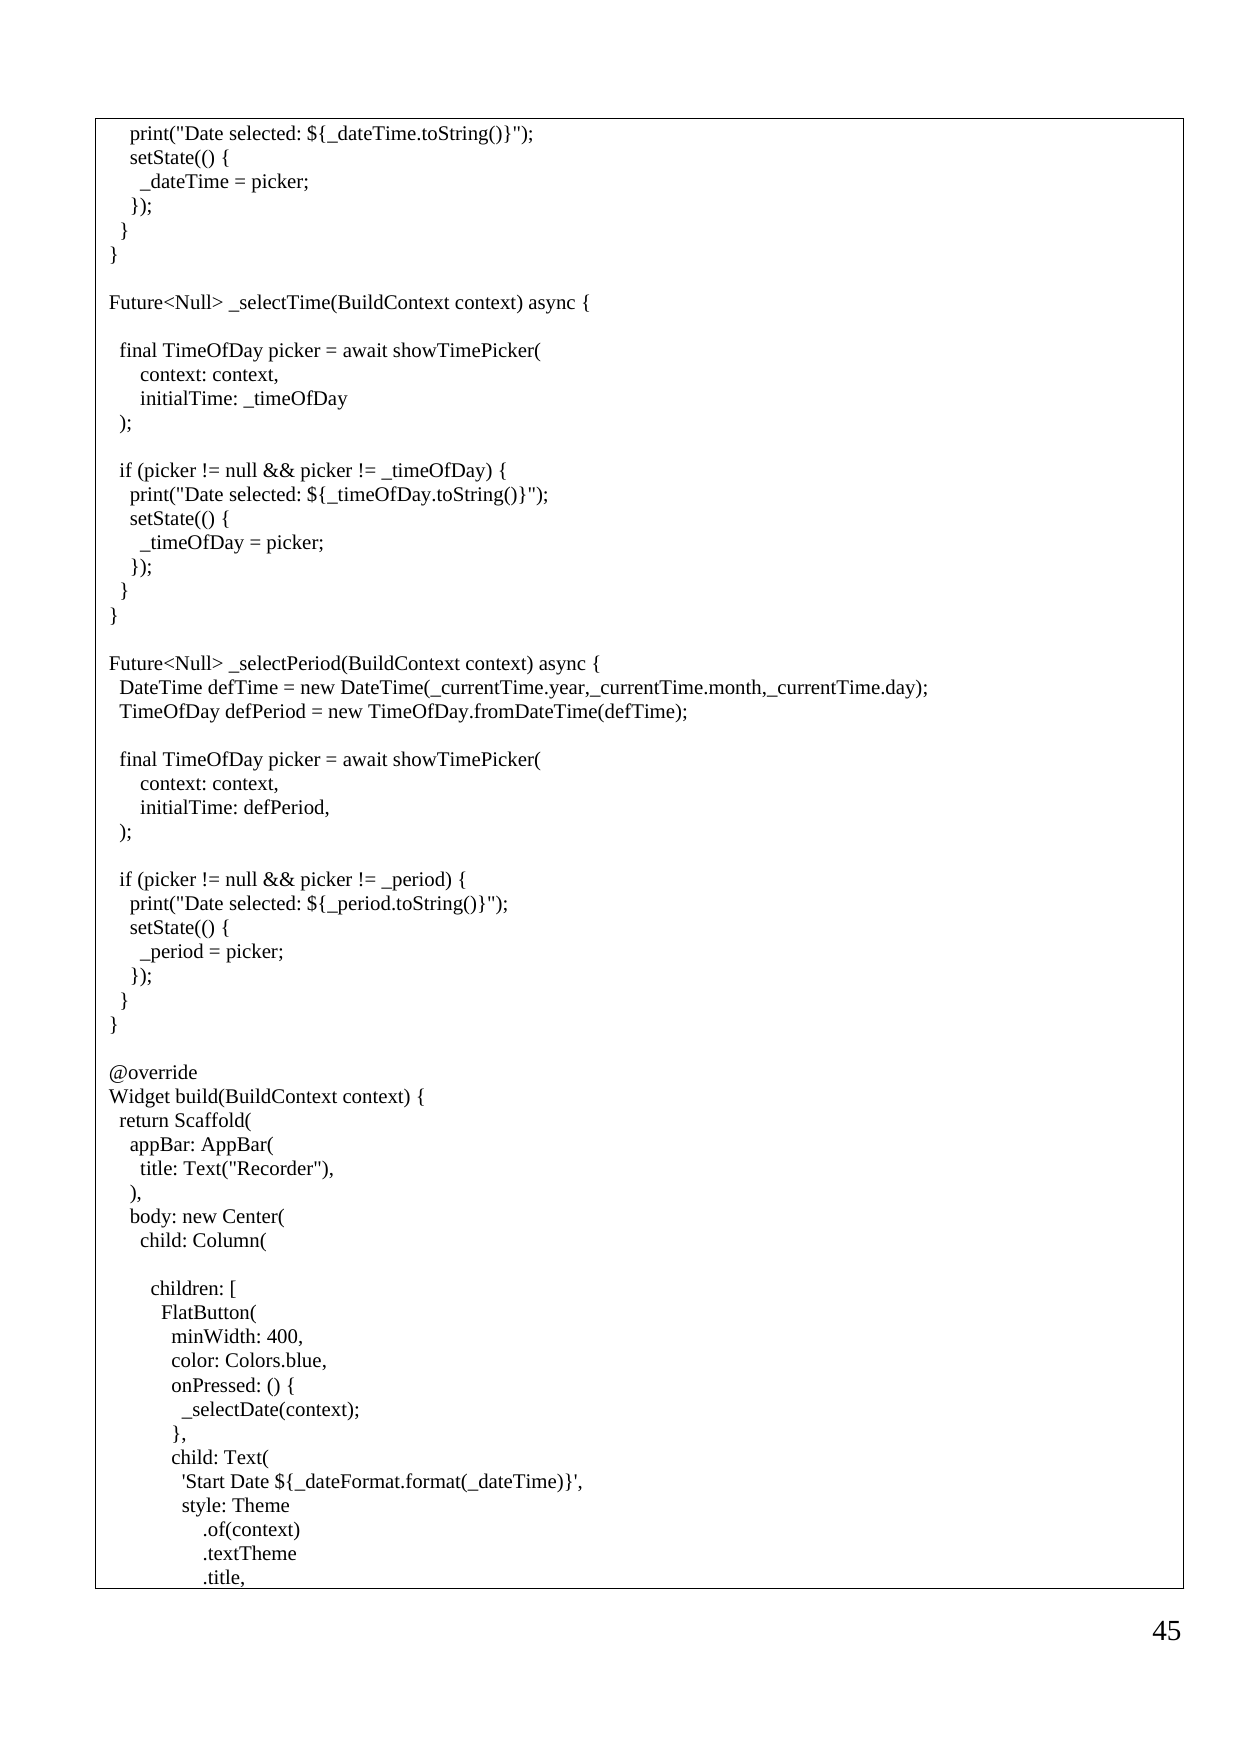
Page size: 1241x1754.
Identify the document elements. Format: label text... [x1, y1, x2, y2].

list TimeOfDay defPeriod = new TimeOfDay.fromDateTime(defTime); [96, 696, 1183, 723]
list } [96, 238, 1183, 266]
list } [96, 599, 1183, 627]
list ); [96, 816, 1183, 843]
list ); [96, 407, 1183, 434]
list style: Theme [96, 1490, 1183, 1514]
list FlatButton( [96, 1297, 1183, 1321]
list final TimeOfDay picker = await showTimePicker( [96, 744, 1183, 768]
list setState(() { [96, 142, 1183, 166]
list color: Colors.blue, [96, 1345, 1183, 1369]
list }); [96, 190, 1183, 214]
list .textTheme [96, 1538, 1183, 1562]
list Future<Null> _selectTime(BuildContext context) async { [96, 287, 1183, 314]
list DateTime defTime = new DateTime(_currentTime.year,_currentTime.month,_currentTime.day); [96, 672, 1183, 696]
list } [96, 214, 1183, 238]
list setState(() { [96, 503, 1183, 527]
list context: context, [96, 768, 1183, 792]
list print("Date selected: ${_period.toString()}"); [96, 888, 1183, 912]
list } [96, 984, 1183, 1008]
list print("Date selected: ${_dateTime.toString()}"); [96, 119, 1183, 142]
list child: Column( [96, 1225, 1183, 1252]
list _selectDate(context); [96, 1393, 1183, 1417]
list title: Text("Recorder"), [96, 1153, 1183, 1177]
list _period = picker; [96, 936, 1183, 960]
list body: new Center( [96, 1201, 1183, 1225]
list if (picker != null && picker != _period) { [96, 864, 1183, 888]
list child: Text( [96, 1442, 1183, 1466]
list final TimeOfDay picker = await showTimePicker( [96, 335, 1183, 359]
list initialTime: defPeriod, [96, 792, 1183, 816]
list context: context, [96, 359, 1183, 383]
list _timeOfDay = picker; [96, 527, 1183, 551]
list 'Start Date ${_dateFormat.format(_dateTime)}', [96, 1466, 1183, 1490]
list minWidth: 400, [96, 1321, 1183, 1345]
list _dateTime = picker; [96, 166, 1183, 190]
list children: [ [96, 1273, 1183, 1297]
list print("Date selected: ${_timeOfDay.toString()}"); [96, 479, 1183, 503]
list .title, [96, 1562, 1183, 1588]
list }); [96, 960, 1183, 984]
list } [96, 1008, 1183, 1036]
list @override [96, 1057, 1183, 1081]
list } [96, 575, 1183, 599]
list return Scaffold( [96, 1105, 1183, 1129]
list initialTime: _timeOfDay [96, 383, 1183, 407]
list ), [96, 1177, 1183, 1201]
list Future<Null> _selectPeriod(BuildContext context) async { [96, 647, 1183, 672]
list }); [96, 551, 1183, 575]
list .of(context) [96, 1514, 1183, 1538]
list onPressed: () { [96, 1369, 1183, 1393]
list appBar: AppBar( [96, 1129, 1183, 1153]
list setState(() { [96, 912, 1183, 936]
list Widget build(BuildContext context) { [96, 1081, 1183, 1105]
list if (picker != null && picker != _timeOfDay) { [96, 455, 1183, 479]
list }, [96, 1417, 1183, 1442]
